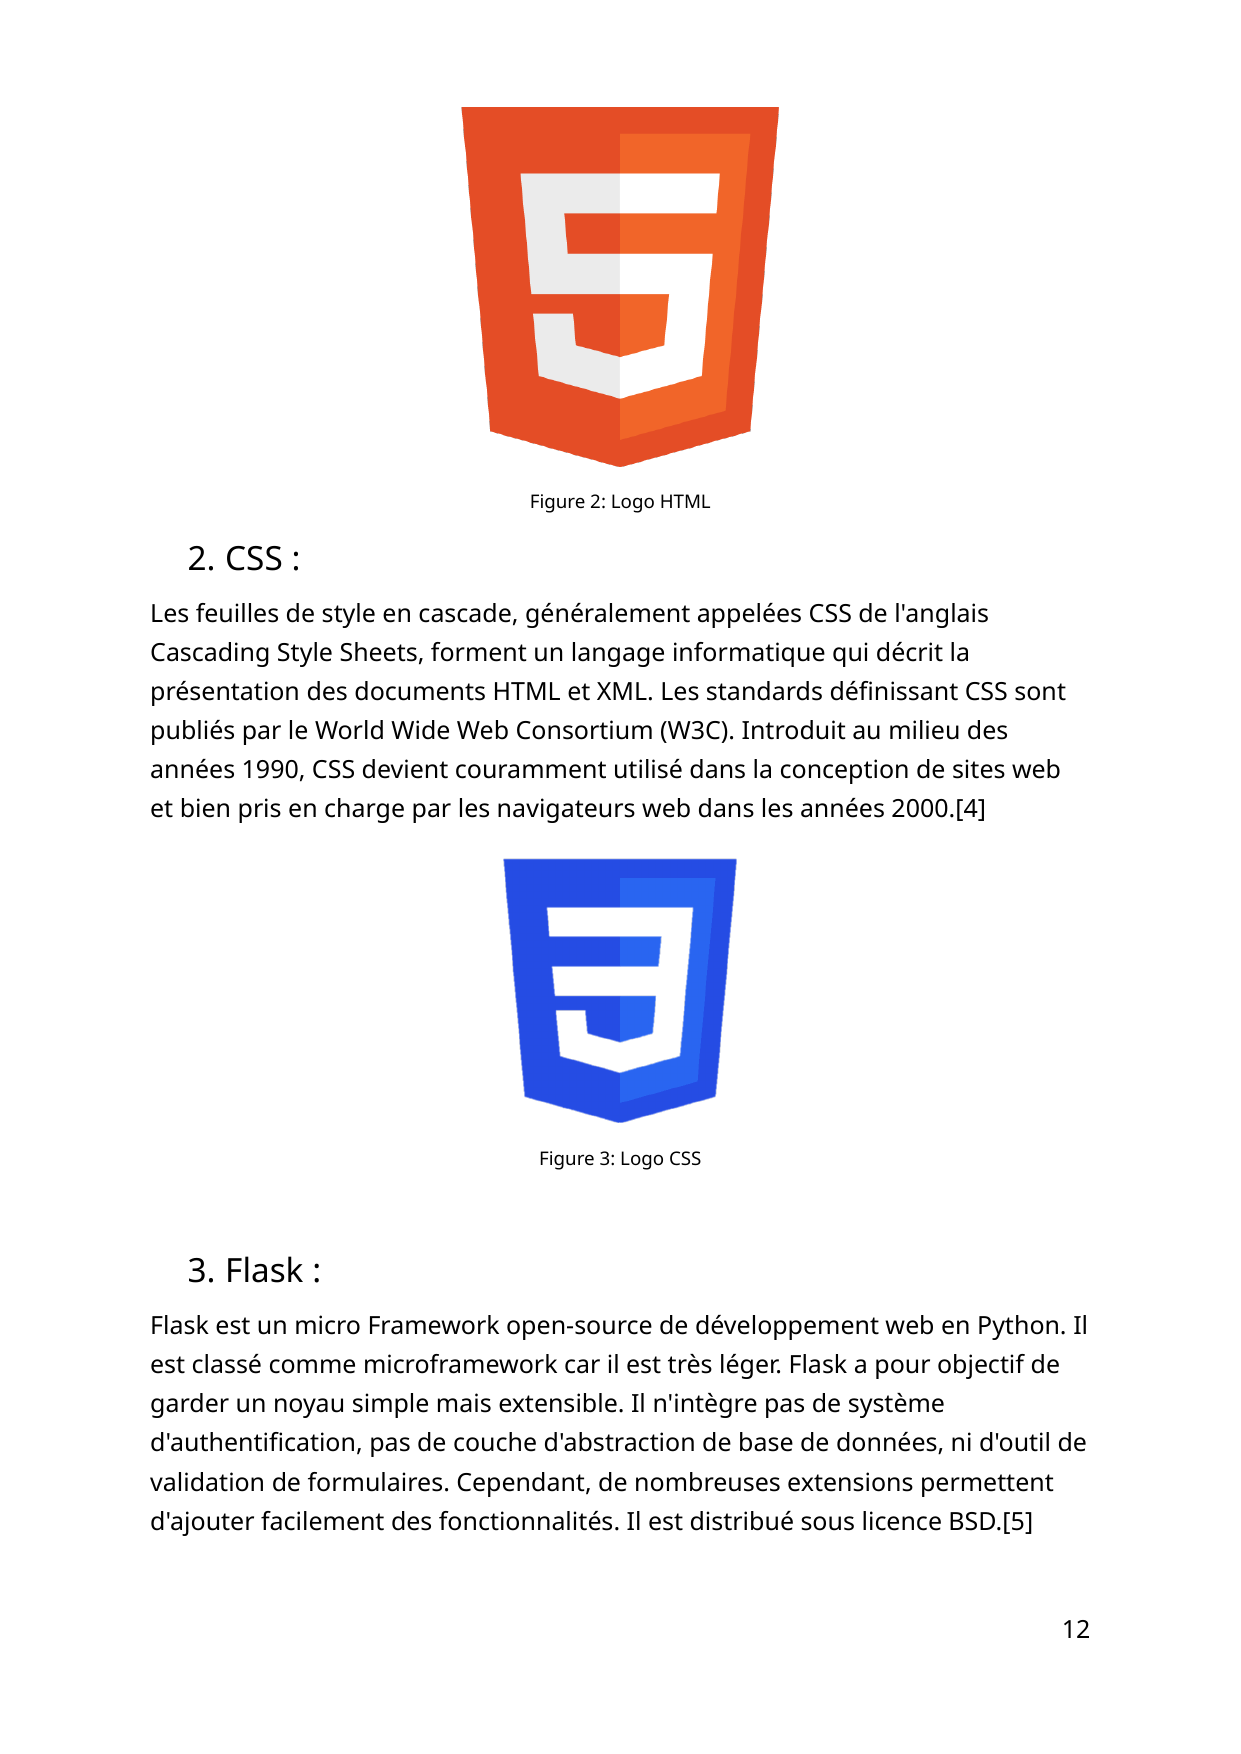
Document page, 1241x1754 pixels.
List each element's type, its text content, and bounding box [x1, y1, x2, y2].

text Les feuilles de style en cascade, généralement appelées CSS de l'anglais Cascading Style Sheets, forment un langage informatique qui décrit la présentation des documents HTML et XML. Les standards définissant CSS sont publiés par le World Wide Web Consortium (W3C). Introduit au milieu des années 1990, CSS devient couramment utilisé dans la conception de sites web et bien pris en charge par les navigateurs web dans les années 2000.[4] [150, 595, 1090, 825]
subtitle Flask : [187, 1247, 1090, 1292]
text Figure 2: Logo HTML [150, 488, 1090, 514]
picture [440, 107, 800, 467]
text Figure 3: Logo CSS [150, 1145, 1090, 1170]
text Flask est un micro Framework open-source de développement web en Python. Il est classé comme microframework car il est très léger. Flask a pour objectif de garder un noyau simple mais extensible. Il n'intègre pas de système d'authentification, pas de couche d'abstraction de base de données, ni d'outil de validation de formulaires. Cependant, de nombreuses extensions permettent d'ajouter facilement des fonctionnalités. Il est distribué sous licence BSD.[5] [150, 1307, 1090, 1537]
subtitle CSS : [187, 535, 1090, 580]
picture [405, 847, 835, 1123]
